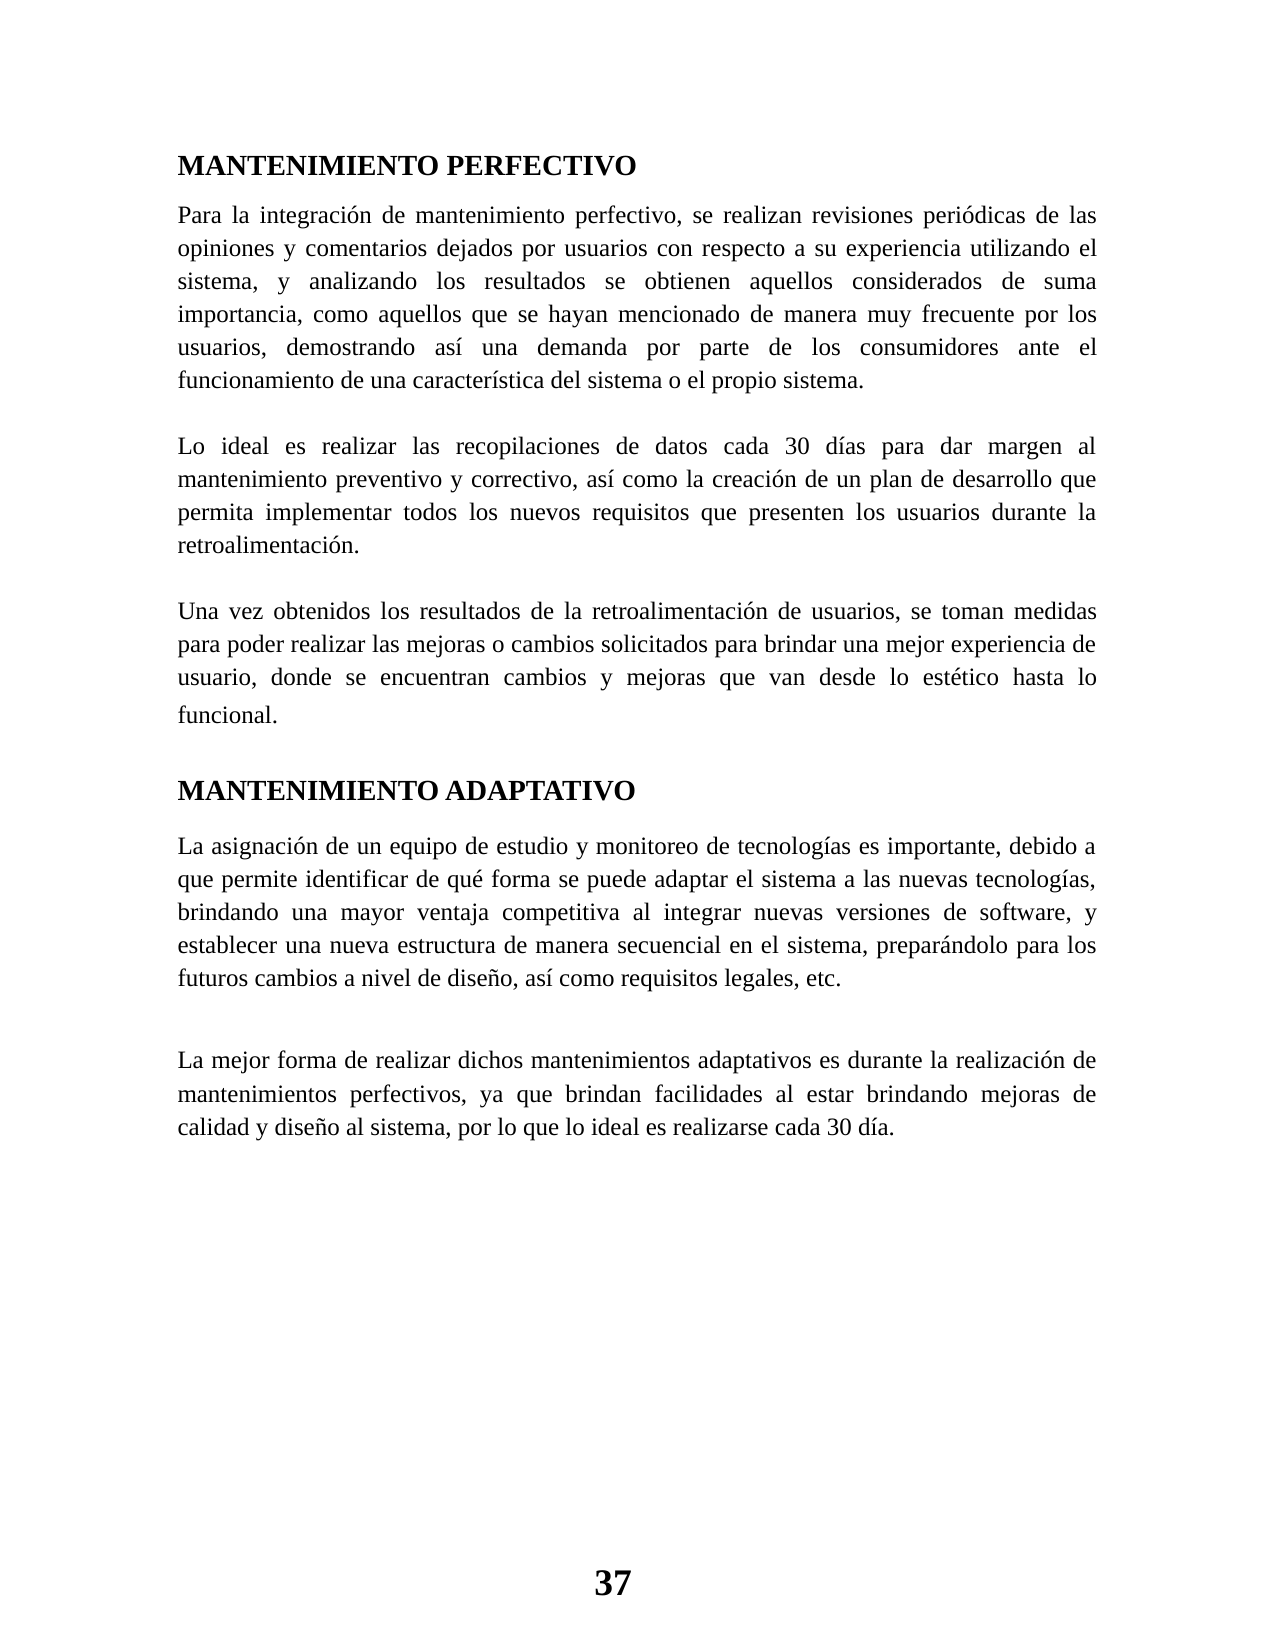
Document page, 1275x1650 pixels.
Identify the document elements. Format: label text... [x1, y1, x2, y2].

list La asignación de un equipo de estudio y monitoreo de tecnologías es importante, debido a que permite identificar de qué forma se puede adaptar el sistema a las nuevas tecnologías, brindando una mayor ventaja competitiva al integrar nuevas versiones de software, y establecer una nueva estructura de manera secuencial en el sistema, preparándolo para los futuros cambios a nivel de diseño, así como requisitos legales, etc. [177, 831, 1098, 992]
list Lo ideal es realizar las recopilaciones de datos cada 30 días para dar margen al mantenimiento preventivo y correctivo, así como la creación de un plan de desarrollo que permita implementar todos los nuevos requisitos que presenten los usuarios durante la retroalimentación. [177, 431, 1098, 559]
list MANTENIMIENTO PERFECTIVO [177, 148, 1098, 181]
list Una vez obtenidos los resultados de la retroalimentación de usuarios, se toman medidas para poder realizar las mejoras o cambios solicitados para brindar una mejor experiencia de usuario, donde se encuentran cambios y mejoras que van desde lo estético hasta lo funcional. [177, 596, 1098, 729]
text La mejor forma de realizar dichos mantenimientos adaptativos es durante la realización de mantenimientos perfectivos, ya que brindan facilidades al estar brindando mejoras de calidad y diseño al sistema, por lo que lo ideal es realizarse cada 30 día. [177, 1046, 1098, 1140]
list Para la integración de mantenimiento perfectivo, se realizan revisiones periódicas de las opiniones y comentarios dejados por usuarios con respecto a su experiencia utilizando el sistema, y analizando los resultados se obtienen aquellos considerados de suma importancia, como aquellos que se hayan mencionado de manera muy frecuente por los usuarios, demostrando así una demanda por parte de los consumidores ante el funcionamiento de una característica del sistema o el propio sistema. [177, 200, 1098, 394]
list MANTENIMIENTO ADAPTATIVO [177, 773, 1098, 807]
